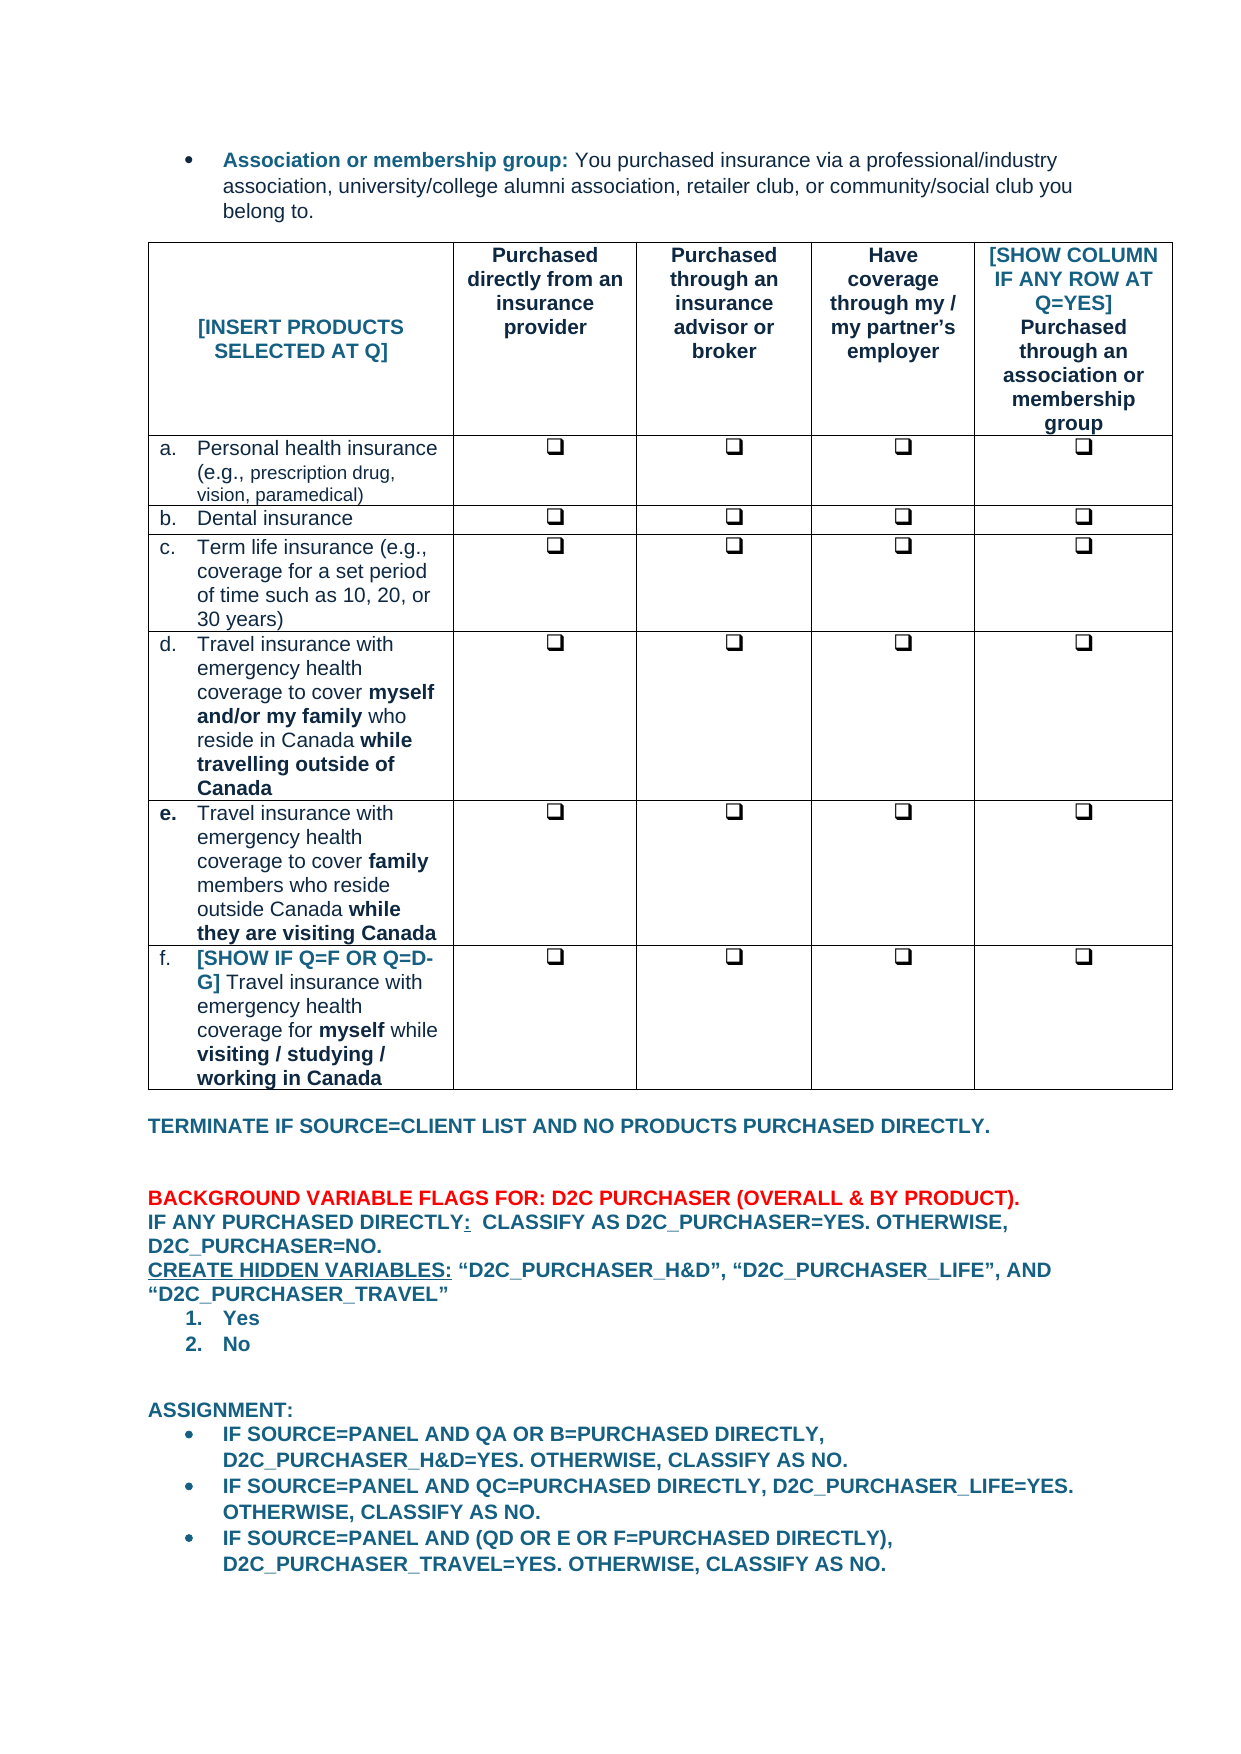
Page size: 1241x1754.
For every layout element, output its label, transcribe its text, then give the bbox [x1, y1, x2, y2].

table_cell [975, 436, 1172, 505]
table_cell [812, 436, 974, 505]
table_cell [637, 946, 811, 1089]
table_header [INSERT PRODUCTS SELECTED AT Q13] [149, 243, 453, 434]
table_cell [454, 535, 636, 631]
table_header Purchased directly from an insurance provider [454, 243, 636, 434]
table_cell Dental insurance [149, 506, 453, 534]
table_header [SHOW COLUMN IF ANY ROW AT Q11=YES] Purchased through an association or membership group [975, 243, 1172, 434]
table_cell [SHOW IF Q6=F OR Q7=D-G] Travel insurance with emergency health coverage for myself while visiting / studying / working in Canada [149, 946, 453, 1089]
table_cell [637, 506, 811, 534]
table_cell [454, 946, 636, 1089]
table_cell [975, 535, 1172, 631]
table_cell [637, 535, 811, 631]
table_cell [637, 801, 811, 944]
table_cell [975, 506, 1172, 534]
text BACKGROUND VARIABLE FLAGS FOR: D2C PURCHASER (OVERALL & BY PRODUCT). [148, 1186, 1093, 1210]
table_cell [812, 946, 974, 1089]
table_cell [812, 801, 974, 944]
table_cell [637, 436, 811, 505]
text IF ANY PURCHASED DIRECTLY: CLASSIFY AS D2C_PURCHASER=YES. OTHERWISE, D2C_PURCHASER=NO. [148, 1210, 1093, 1258]
list Association or membership group: You purchased insurance via a professional/industry association, university/college alumni association, retailer club, or community/social club you belong to. [185, 148, 1093, 223]
table_cell [454, 632, 636, 800]
list IF SOURCE=PANEL AND Q14A OR B=PURCHASED DIRECTLY, D2C_PURCHASER_H&D=YES. OTHERWISE, CLASSIFY AS NO. [185, 1422, 1093, 1472]
table_cell Personal health insurance (e.g., prescription drug, vision, paramedical) [149, 436, 453, 505]
table_cell [975, 946, 1172, 1089]
table_cell [454, 436, 636, 505]
table_cell [975, 632, 1172, 800]
table_cell [454, 506, 636, 534]
table_cell [454, 801, 636, 944]
table_cell Travel insurance with emergency health coverage to cover myself and/or my family who reside in Canada while travelling outside of Canada [149, 632, 453, 800]
list Yes [185, 1306, 1093, 1330]
list IF SOURCE=PANEL AND Q14C=PURCHASED DIRECTLY, D2C_PURCHASER_LIFE=YES. OTHERWISE, CLASSIFY AS NO. [185, 1474, 1093, 1524]
list No [185, 1332, 1093, 1356]
table_cell [812, 506, 974, 534]
table_cell Travel insurance with emergency health coverage to cover family members who reside outside Canada while they are visiting Canada [149, 801, 453, 944]
table_header Have coverage through my / my partner’s employer [812, 243, 974, 434]
table_cell Term life insurance (e.g., coverage for a set period of time such as 10, 20, or 30 years) [149, 535, 453, 631]
list IF SOURCE=PANEL AND (Q14D OR E OR F=PURCHASED DIRECTLY), D2C_PURCHASER_TRAVEL=YES. OTHERWISE, CLASSIFY AS NO. [185, 1526, 1093, 1576]
text ASSIGNMENT: [148, 1398, 1093, 1422]
table_cell [812, 535, 974, 631]
text CREATE HIDDEN VARIABLES: “D2C_PURCHASER_H&D”, “D2C_PURCHASER_LIFE”, AND “D2C_PURCHASER_TRAVEL” [148, 1258, 1093, 1306]
text TERMINATE IF SOURCE=CLIENT LIST AND NO PRODUCTS PURCHASED DIRECTLY. [148, 1114, 1093, 1138]
table_header Purchased through an insurance advisor or broker [637, 243, 811, 434]
table_cell [637, 632, 811, 800]
table_cell [975, 801, 1172, 944]
table_cell [812, 632, 974, 800]
